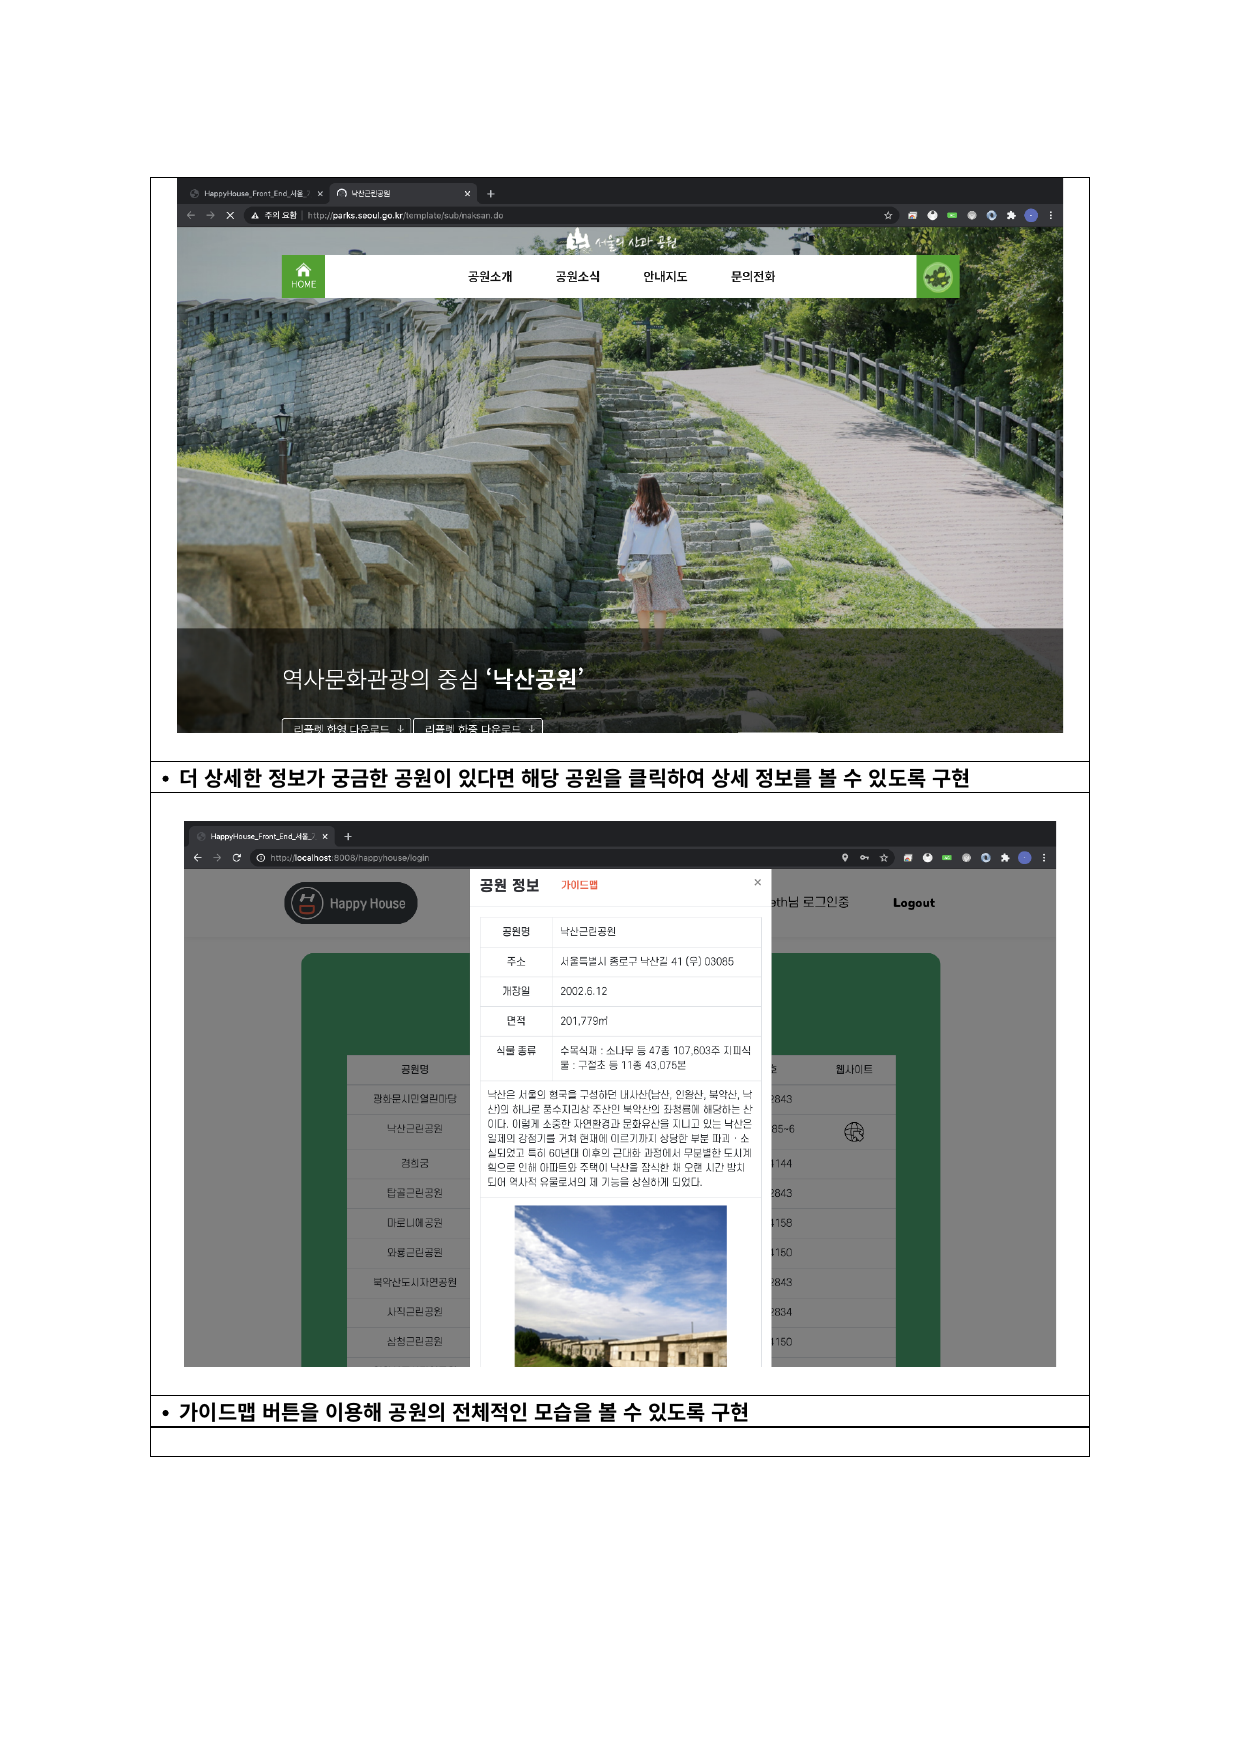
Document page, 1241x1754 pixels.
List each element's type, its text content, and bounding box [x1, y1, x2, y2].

table_cell 더 상세한 정보가 궁금한 공원이 있다면 해당 공원을 클릭하여 상세 정보를 볼 수 있도록 구현 [151, 762, 1089, 792]
table_cell [151, 1428, 1089, 1456]
table_cell [151, 793, 1089, 1395]
table_cell 가이드맵 버튼을 이용해 공원의 전체적인 모습을 볼 수 있도록 구현 [151, 1396, 1089, 1426]
picture [177, 178, 1064, 733]
table_cell [151, 178, 1089, 761]
picture [184, 821, 1057, 1367]
